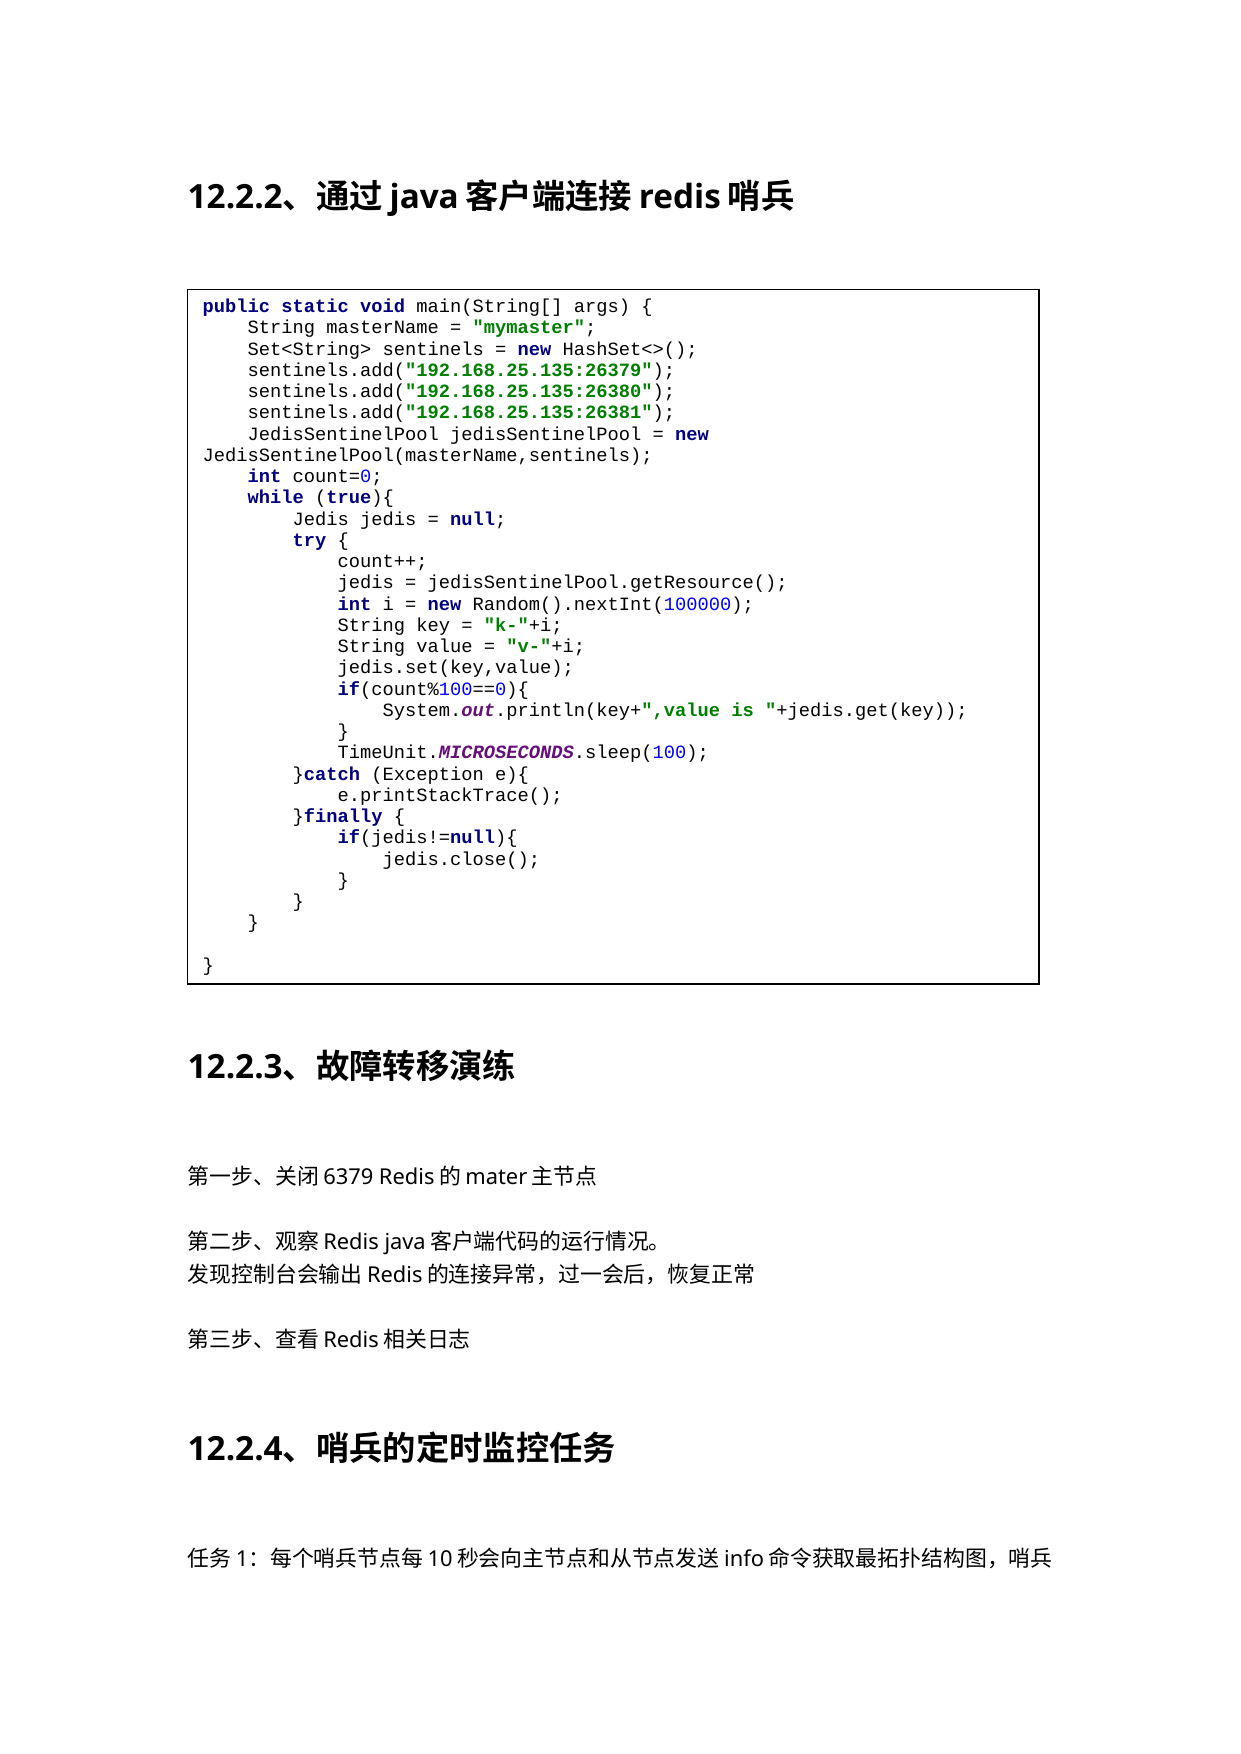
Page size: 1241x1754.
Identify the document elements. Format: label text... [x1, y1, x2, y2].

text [187, 1541, 1053, 1573]
text 第一步、关闭6379 Redis的mater主节点 [187, 1159, 1053, 1191]
subtitle 12.2.4、哨兵的定时监控任务 [187, 1413, 1053, 1478]
text 发现控制台会输出Redis的连接异常，过一会后，恢复正常 [187, 1256, 1053, 1289]
subtitle 12.2.2、通过java客户端连接redis哨兵 [187, 162, 1053, 227]
text 第二步、观察Redis java客户端代码的运行情况。 [187, 1224, 1053, 1256]
text 第三步、查看Redis相关日志 [187, 1321, 1053, 1354]
subtitle 12.2.3、故障转移演练 [187, 1031, 1053, 1096]
